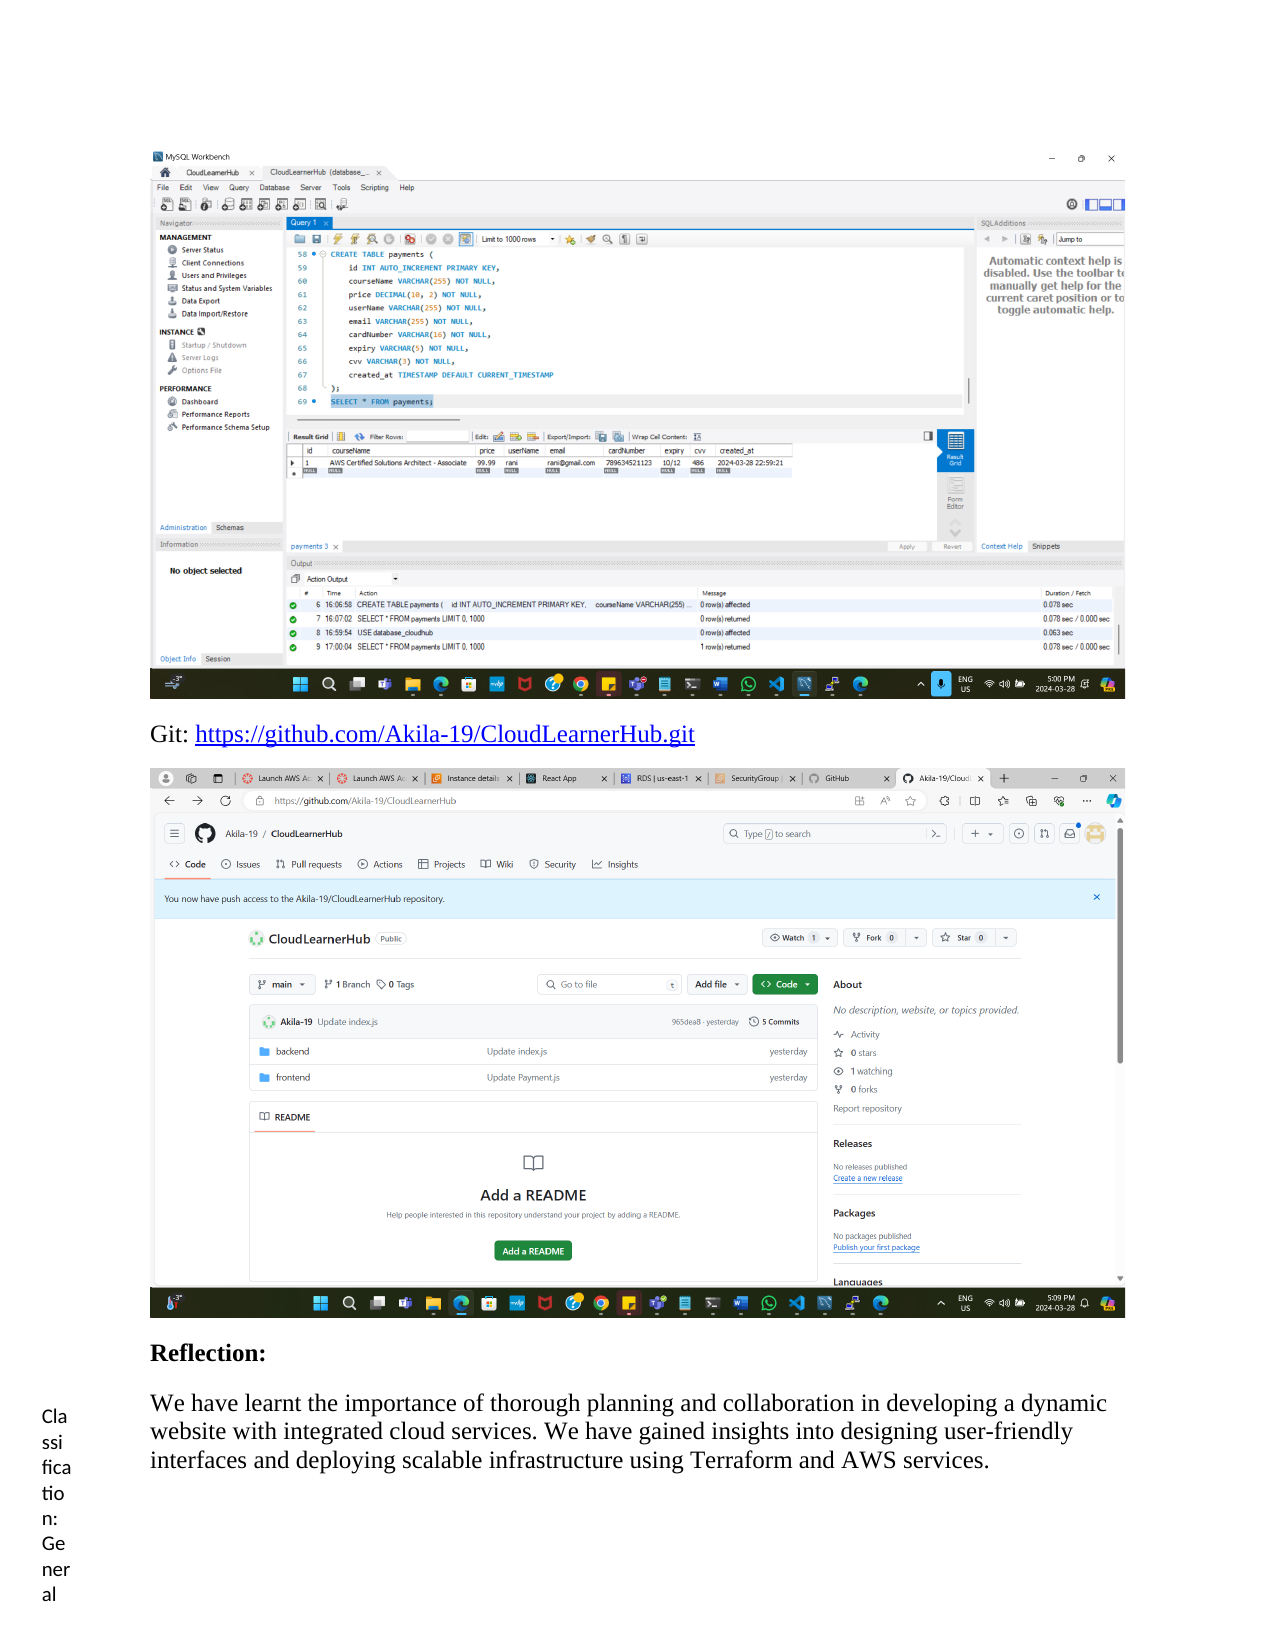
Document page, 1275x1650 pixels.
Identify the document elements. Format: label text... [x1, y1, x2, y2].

text Reflection: [150, 1338, 1125, 1367]
text We have learnt the importance of thorough planning and collaboration in developing a dynamic website with integrated cloud services. We have gained insights into designing user-friendly interfaces and deploying scalable infrastructure using Terraform and AWS services. [150, 1388, 1125, 1474]
picture [150, 768, 1125, 1318]
text Git: https://github.com/Akila-19/CloudLearnerHub.git [150, 719, 1125, 748]
picture [150, 150, 1125, 699]
